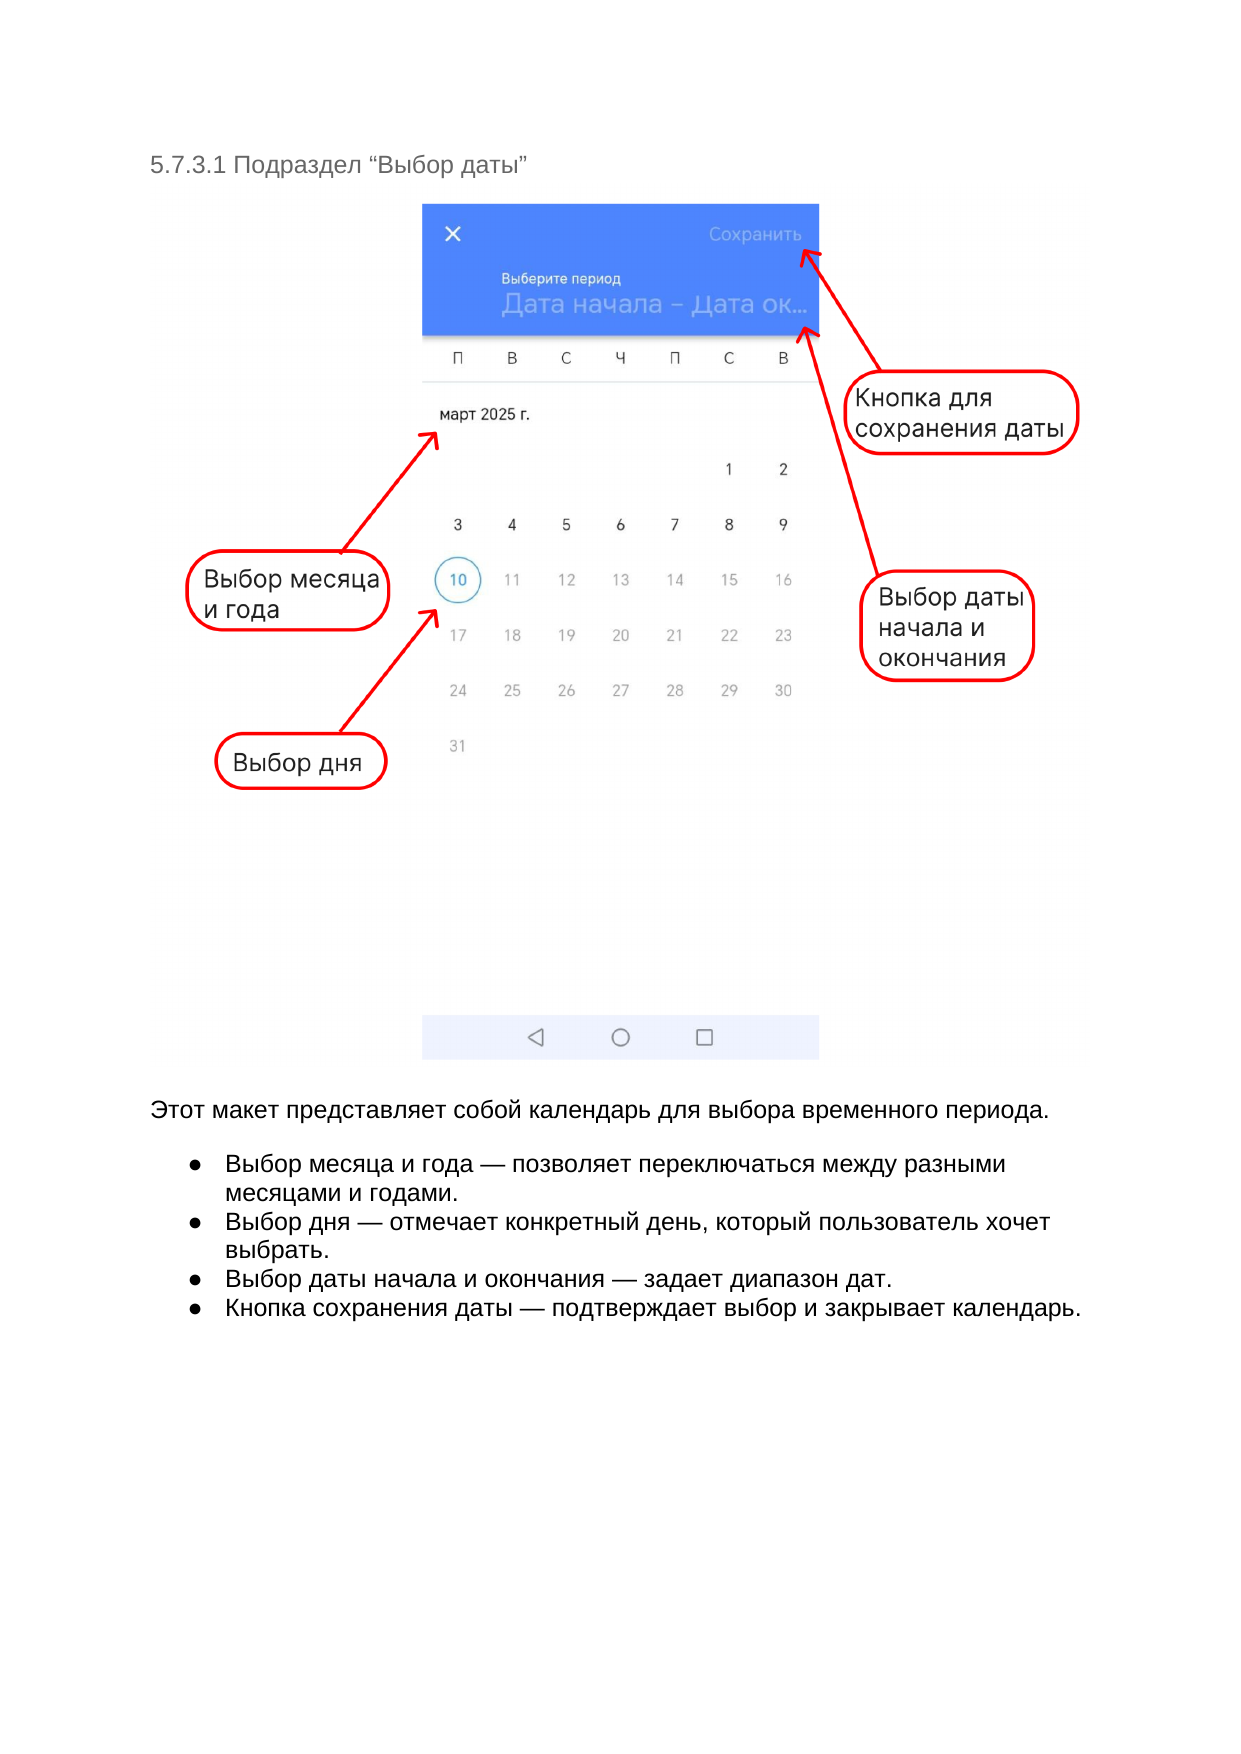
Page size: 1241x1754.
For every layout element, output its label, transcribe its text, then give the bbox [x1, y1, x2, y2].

picture [150, 183, 1091, 1067]
list Выбор месяца и года — позволяет переключаться между разными месяцами и годами. [187, 1149, 1090, 1206]
list Кнопка сохранения даты — подтверждает выбор и закрывает календарь. [187, 1293, 1090, 1321]
list Выбор дня — отмечает конкретный день, который пользователь хочет выбрать. [187, 1206, 1090, 1264]
list Выбор даты начала и окончания — задает диапазон дат. [187, 1264, 1090, 1293]
text Этот макет представляет собой календарь для выбора временного периода. [150, 1095, 1090, 1124]
text 5.7.3.1 Подраздел “Выбор даты” [150, 150, 1090, 179]
